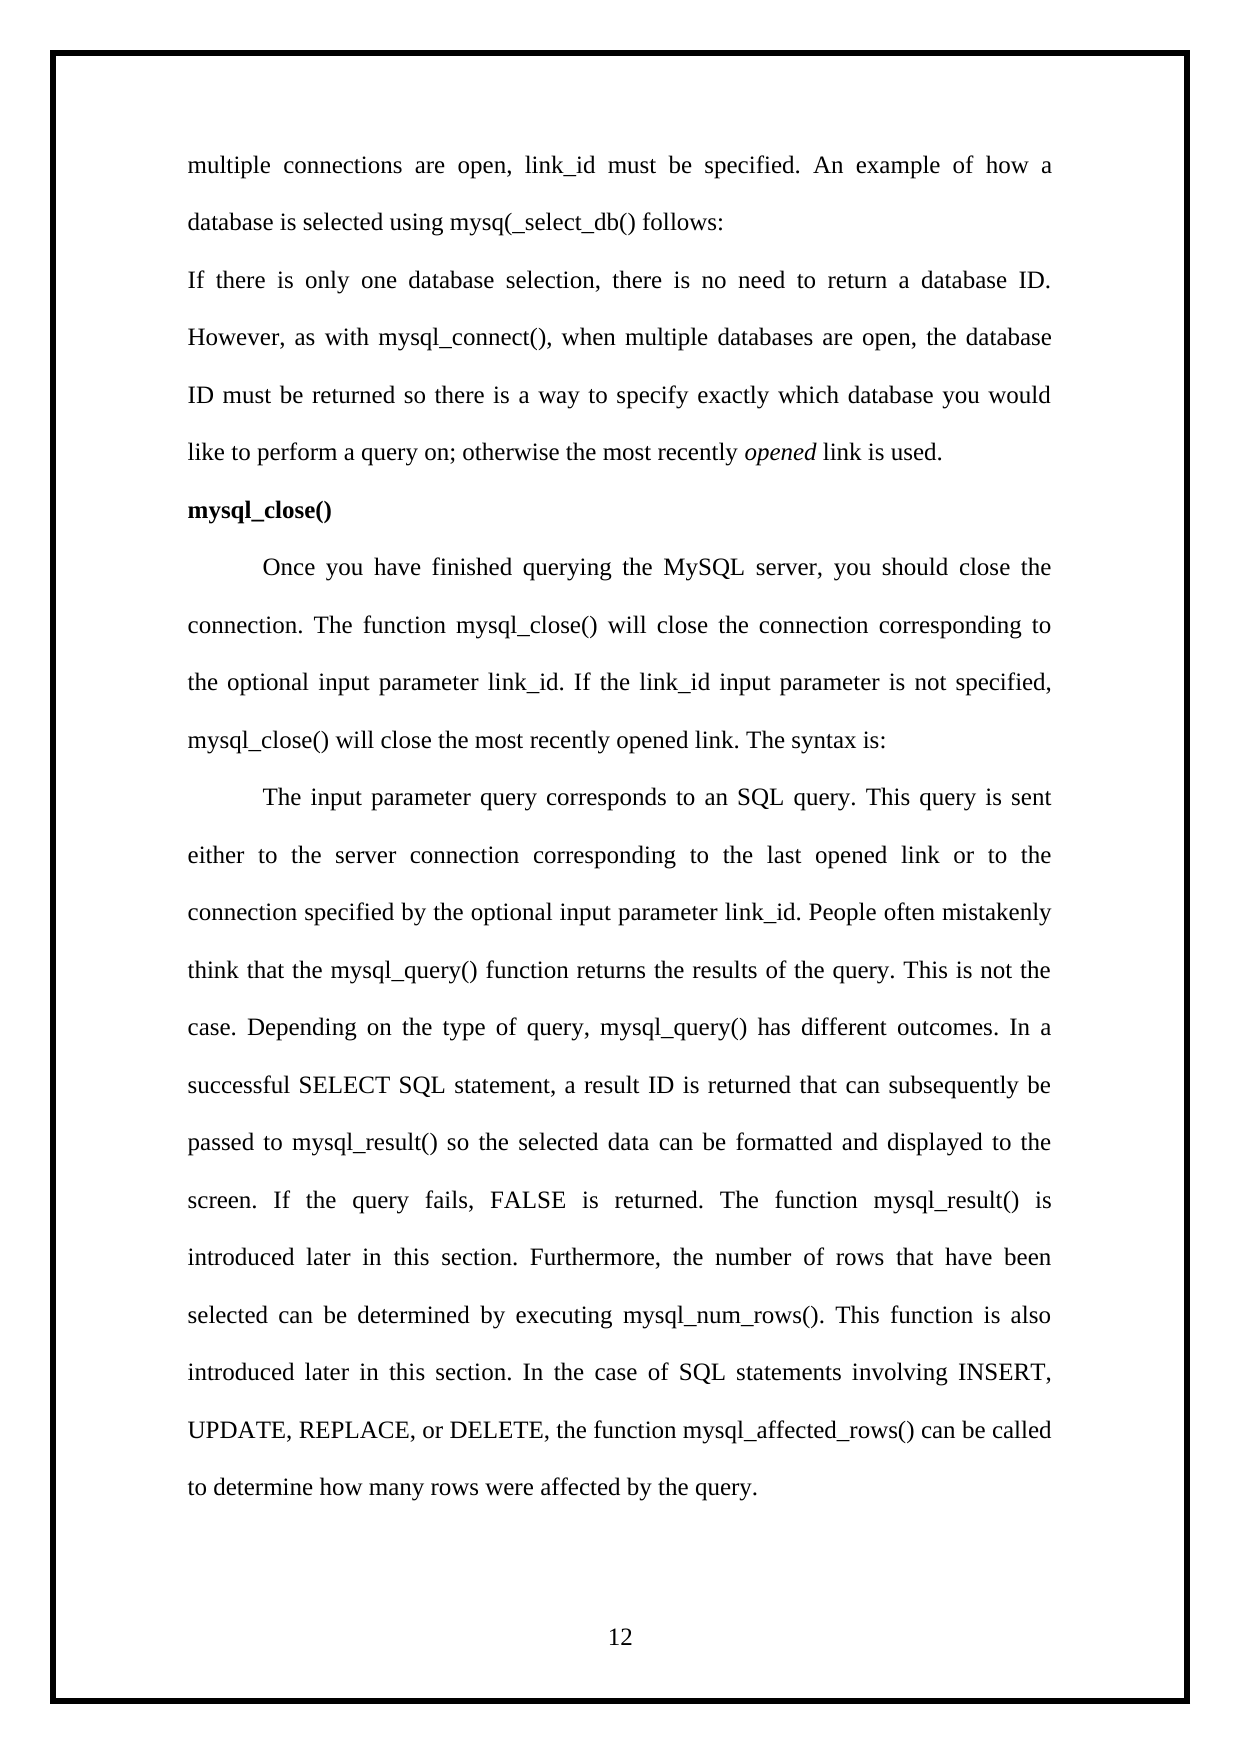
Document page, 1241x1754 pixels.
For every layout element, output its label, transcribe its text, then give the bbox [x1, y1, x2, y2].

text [187, 150, 1053, 236]
text If there is only one database selection, there is no need to return a database ID. However, as with mysql_connect(), when multiple databases are open, the database ID must be returned so there is a way to specify exactly which database you would like to perform a query on; otherwise the most recently opened link is used. [187, 265, 1053, 466]
text Once you have finished querying the MySQL server, you should close the connection. The function mysql_close() will close the connection corresponding to the optional input parameter link_id. If the link_id input parameter is not specified, mysql_close() will close the most recently opened link. The syntax is: [187, 552, 1053, 754]
text mysql_close() [187, 495, 1053, 524]
text The input parameter query corresponds to an SQL query. This query is sent either to the server connection corresponding to the last opened link or to the connection specified by the optional input parameter link_id. People often mistakenly think that the mysql_query() function returns the results of the query. This is not the case. Depending on the type of query, mysql_query() has different outcomes. In a successful SELECT SQL statement, a result ID is returned that can subsequently be passed to mysql_result() so the selected data can be formatted and displayed to the screen. If the query fails, FALSE is returned. The function mysql_result() is introduced later in this section. Furthermore, the number of rows that have been selected can be determined by executing mysql_num_rows(). This function is also introduced later in this section. In the case of SQL statements involving INSERT, UPDATE, REPLACE, or DELETE, the function mysql_affected_rows() can be called to determine how many rows were affected by the query. [187, 782, 1053, 1501]
